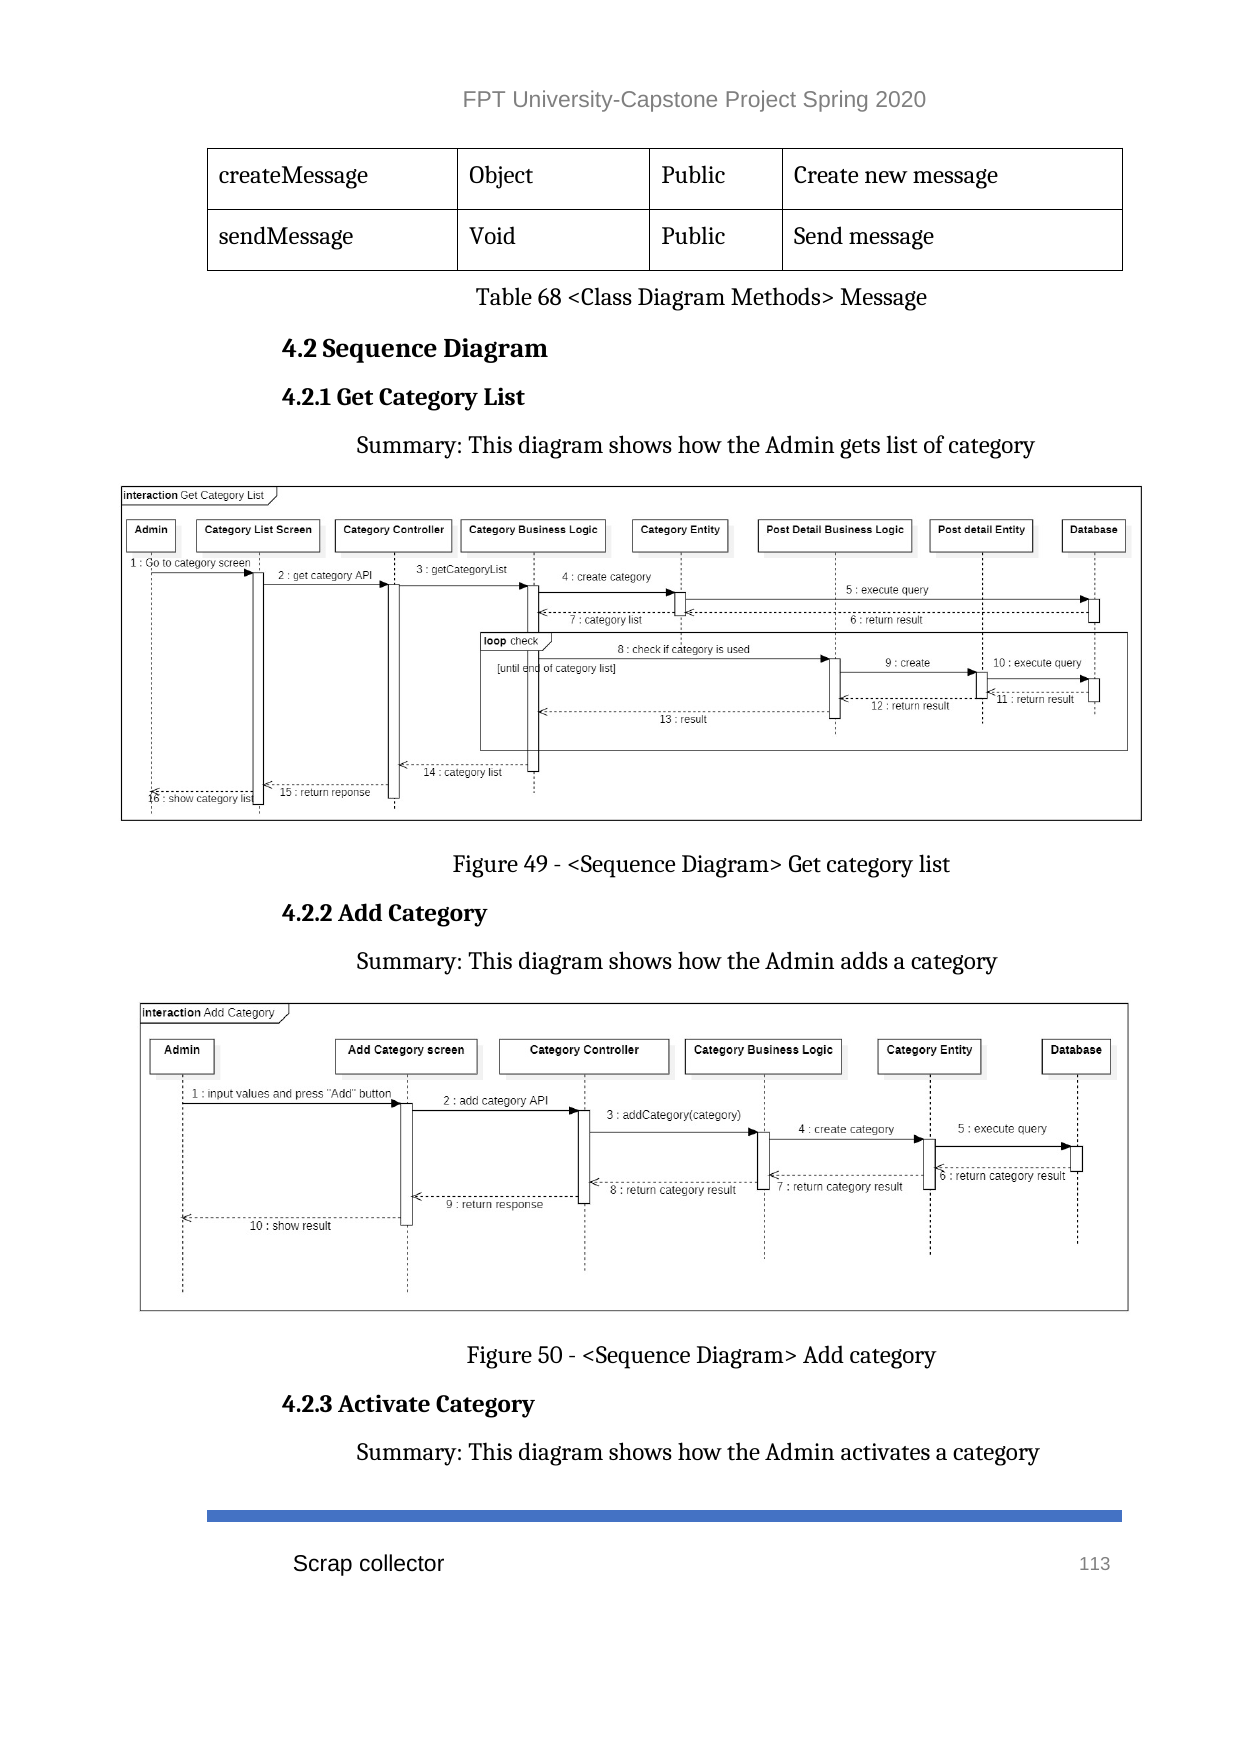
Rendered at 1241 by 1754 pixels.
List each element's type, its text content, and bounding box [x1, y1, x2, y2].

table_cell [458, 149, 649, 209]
subtitle 4.2.1 Get Category List [282, 383, 1122, 412]
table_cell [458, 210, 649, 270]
picture [113, 478, 1152, 831]
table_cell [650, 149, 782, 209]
picture [131, 994, 1136, 1320]
subtitle 4.2 Sequence Diagram [282, 333, 1122, 364]
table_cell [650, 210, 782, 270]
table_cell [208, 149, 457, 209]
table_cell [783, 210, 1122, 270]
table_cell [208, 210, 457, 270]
text Summary: This diagram shows how the Admin activates a category [357, 1438, 1122, 1467]
subtitle 4.2.2 Add Category [282, 899, 1122, 928]
text Summary: This diagram shows how the Admin gets list of category [357, 431, 1122, 459]
text Summary: This diagram shows how the Admin adds a category [357, 947, 1122, 976]
subtitle 4.2.3 Activate Category [282, 1390, 1122, 1419]
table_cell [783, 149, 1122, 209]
